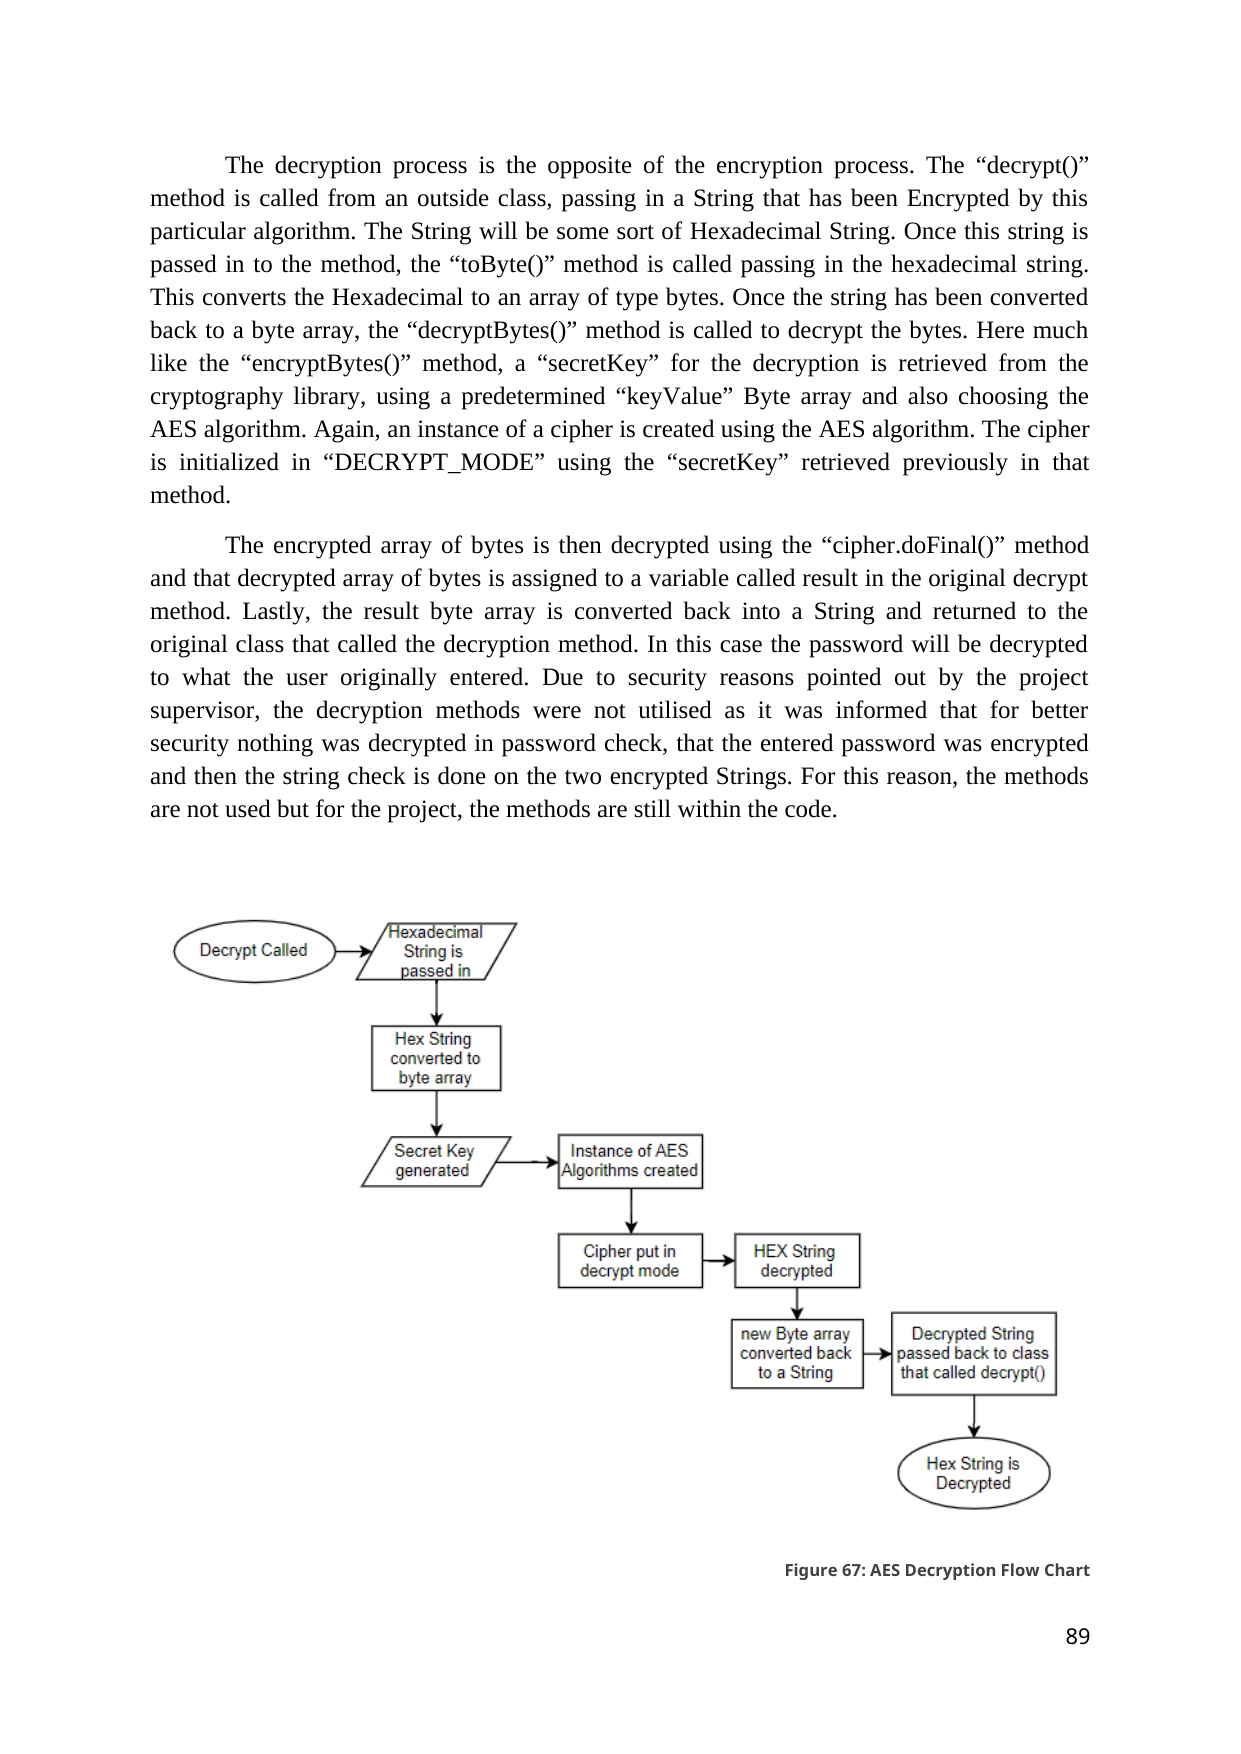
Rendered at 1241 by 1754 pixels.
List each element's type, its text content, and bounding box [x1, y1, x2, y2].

picture [151, 893, 1092, 1538]
text The decryption process is the opposite of the encryption process. The “decrypt()” method is called from an outside class, passing in a String that has been Encrypted by this particular algorithm. The String will be some sort of Hexadecimal String. Once this string is passed in to the method, the “toByte()” method is called passing in the hexadecimal string. This converts the Hexadecimal to an array of type bytes. Once the string has been converted back to a byte array, the “decryptBytes()” method is called to decrypt the bytes. Here much like the “encryptBytes()” method, a “secretKey” for the decryption is retrieved from the cryptography library, using a predetermined “keyValue” Byte array and also choosing the AES algorithm. Again, an instance of a cipher is created using the AES algorithm. The cipher is initialized in “DECRYPT_MODE” using the “secretKey” retrieved previously in that method. [150, 150, 1090, 509]
text The encrypted array of bytes is then decrypted using the “cipher.doFinal()” method and that decrypted array of bytes is assigned to a variable called result in the original decrypt method. Lastly, the result byte array is converted back into a String and returned to the original class that called the decryption method. In this case the password will be decrypted to what the user originally entered. Due to security reasons pointed out by the project supervisor, the decryption methods were not utilised as it was informed that for better security nothing was decrypted in password check, that the entered password was encrypted and then the string check is done on the two encrypted Strings. For this reason, the methods are not used but for the project, the methods are still within the code. [150, 530, 1090, 823]
text Figure 67: AES Decryption Flow Chart [150, 1559, 1090, 1582]
